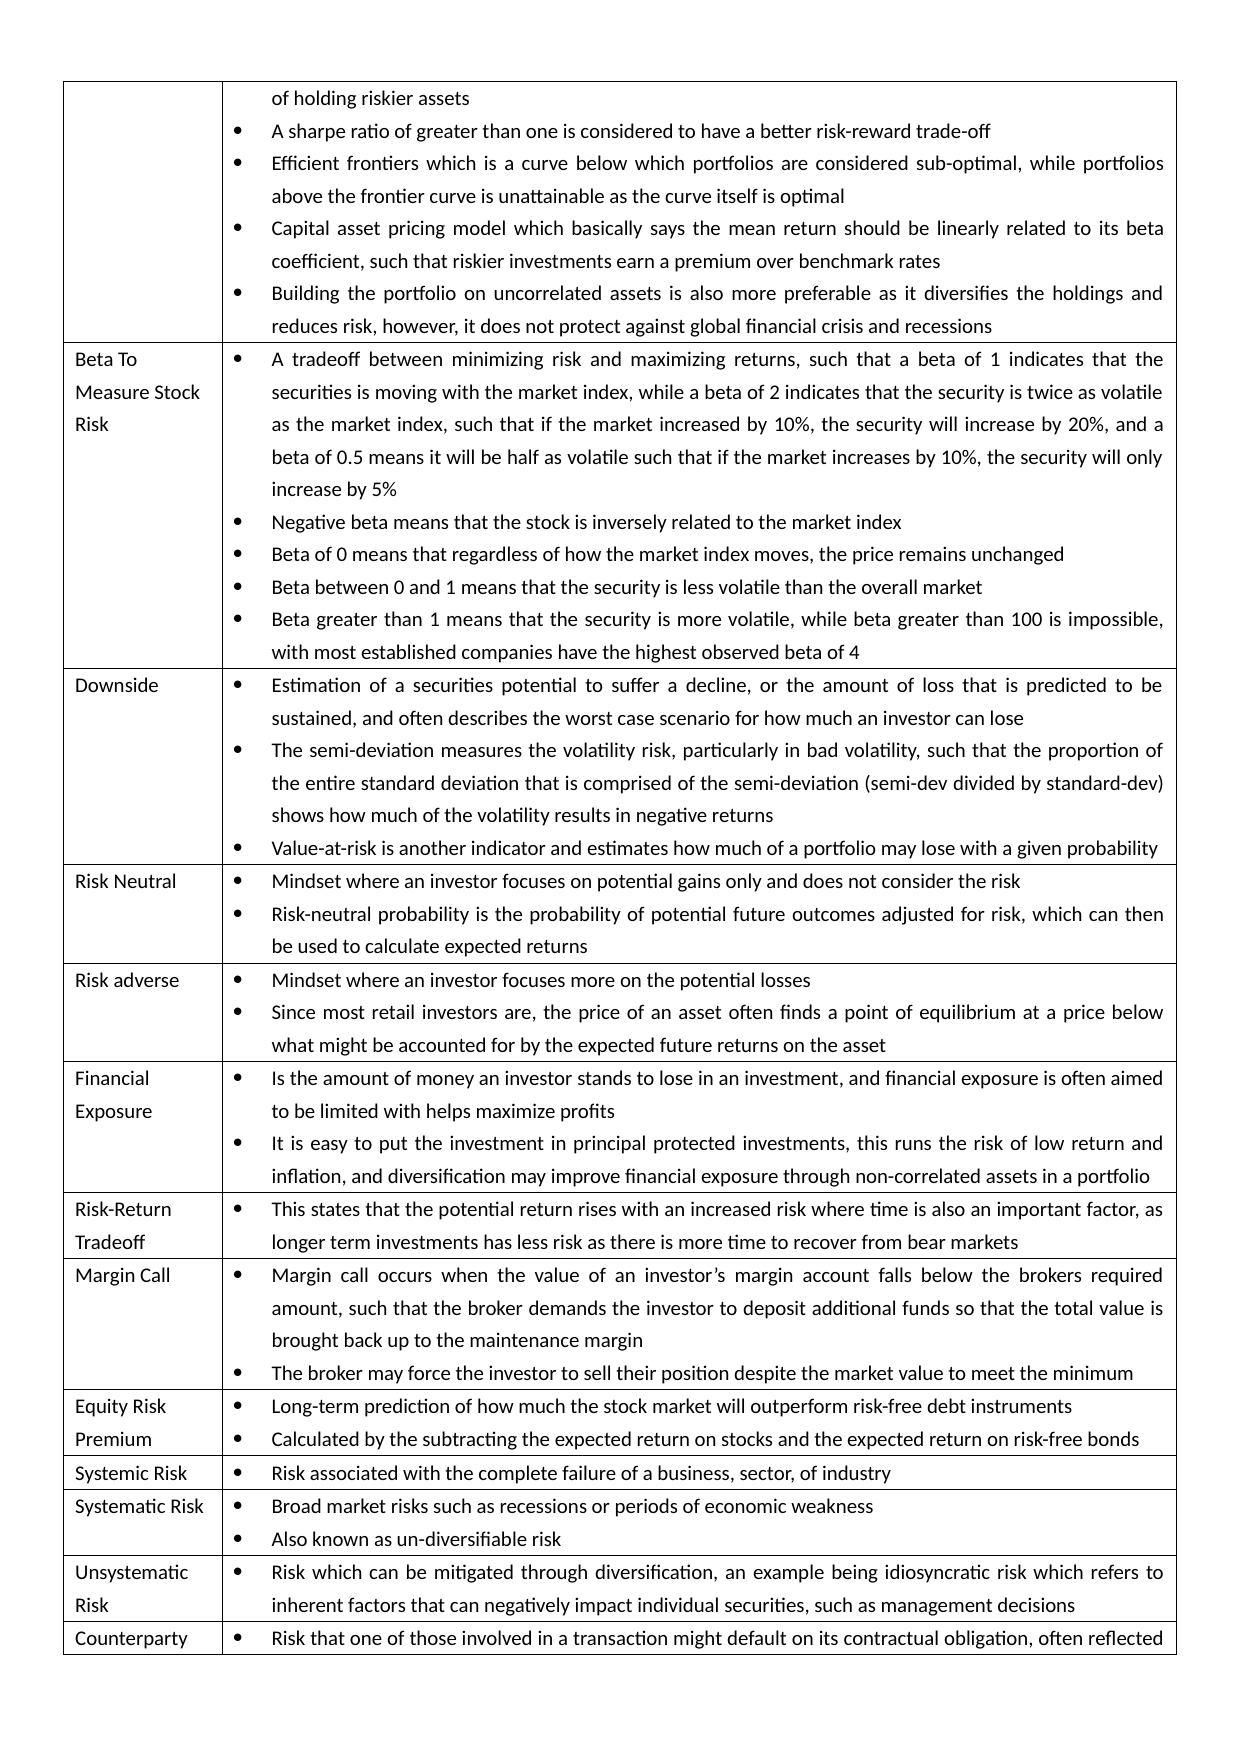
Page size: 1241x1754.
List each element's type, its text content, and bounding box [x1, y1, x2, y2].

table_cell This states that the potential return rises with an increased risk where time is also an important factor, as longer term investments has less risk as there is more time to recover from bear markets [223, 1193, 1176, 1258]
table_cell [64, 82, 222, 342]
table_cell Is the amount of money an investor stands to lose in an investment, and financial exposure is often aimed to be limited with helps maximize profits It is easy to put the investment in principal protected investments, this runs the risk of low return and inflation, and diversification may improve financial exposure through non-correlated assets in a portfolio [223, 1062, 1176, 1192]
table_cell Margin Call [64, 1259, 222, 1389]
table_cell Estimation of a securities potential to suffer a decline, or the amount of loss that is predicted to be sustained, and often describes the worst case scenario for how much an investor can lose The semi-deviation measures the volatility risk, particularly in bad volatility, such that the proportion of the entire standard deviation that is comprised of the semi-deviation (semi-dev divided by standard-dev) shows how much of the volatility results in negative returns Value-at-risk is another indicator and estimates how much of a portfolio may lose with a given probability [223, 669, 1176, 864]
table_cell Broad market risks such as recessions or periods of economic weakness Also known as un-diversifiable risk [223, 1490, 1176, 1555]
table_cell Mindset where an investor focuses more on the potential losses Since most retail investors are, the price of an asset often finds a point of equilibrium at a price below what might be accounted for by the expected future returns on the asset [223, 964, 1176, 1061]
table_cell Margin call occurs when the value of an investor’s margin account falls below the brokers required amount, such that the broker demands the investor to deposit additional funds so that the total value is brought back up to the maintenance margin The broker may force the investor to sell their position despite the market value to meet the minimum [223, 1259, 1176, 1389]
table_cell Risk which can be mitigated through diversification, an example being idiosyncratic risk which refers to inherent factors that can negatively impact individual securities, such as management decisions [223, 1556, 1176, 1621]
table_cell Mindset where an investor focuses on potential gains only and does not consider the risk Risk-neutral probability is the probability of potential future outcomes adjusted for risk, which can then be used to calculate expected returns [223, 865, 1176, 962]
table_cell Risk-Return Tradeoff [64, 1193, 222, 1258]
table_cell Systemic Risk [64, 1456, 222, 1489]
table_cell Financial Exposure [64, 1062, 222, 1192]
table_cell Equity Risk Premium [64, 1390, 222, 1455]
table_cell Long-term prediction of how much the stock market will outperform risk-free debt instruments Calculated by the subtracting the expected return on stocks and the expected return on risk-free bonds [223, 1390, 1176, 1455]
table_cell Counterparty Risk [64, 1622, 222, 1654]
table_cell Beta To Measure Stock Risk [64, 343, 222, 668]
table_cell Systematic Risk [64, 1490, 222, 1555]
table_cell A tradeoff between minimizing risk and maximizing returns, such that a beta of 1 indicates that the securities is moving with the market index, while a beta of 2 indicates that the security is twice as volatile as the market index, such that if the market increased by 10%, the security will increase by 20%, and a beta of 0.5 means it will be half as volatile such that if the market increases by 10%, the security will only increase by 5% Negative beta means that the stock is inversely related to the market index Beta of 0 means that regardless of how the market index moves, the price remains unchanged Beta between 0 and 1 means that the security is less volatile than the overall market Beta greater than 1 means that the security is more volatile, while beta greater than 100 is impossible, with most established companies have the highest observed beta of 4 [223, 343, 1176, 668]
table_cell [223, 82, 1176, 342]
table_cell Risk Neutral [64, 865, 222, 962]
table_cell Risk adverse [64, 964, 222, 1061]
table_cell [223, 1622, 1176, 1654]
table_cell Downside [64, 669, 222, 864]
table_cell Risk associated with the complete failure of a business, sector, of industry [223, 1456, 1176, 1489]
table_cell Unsystematic Risk [64, 1556, 222, 1621]
